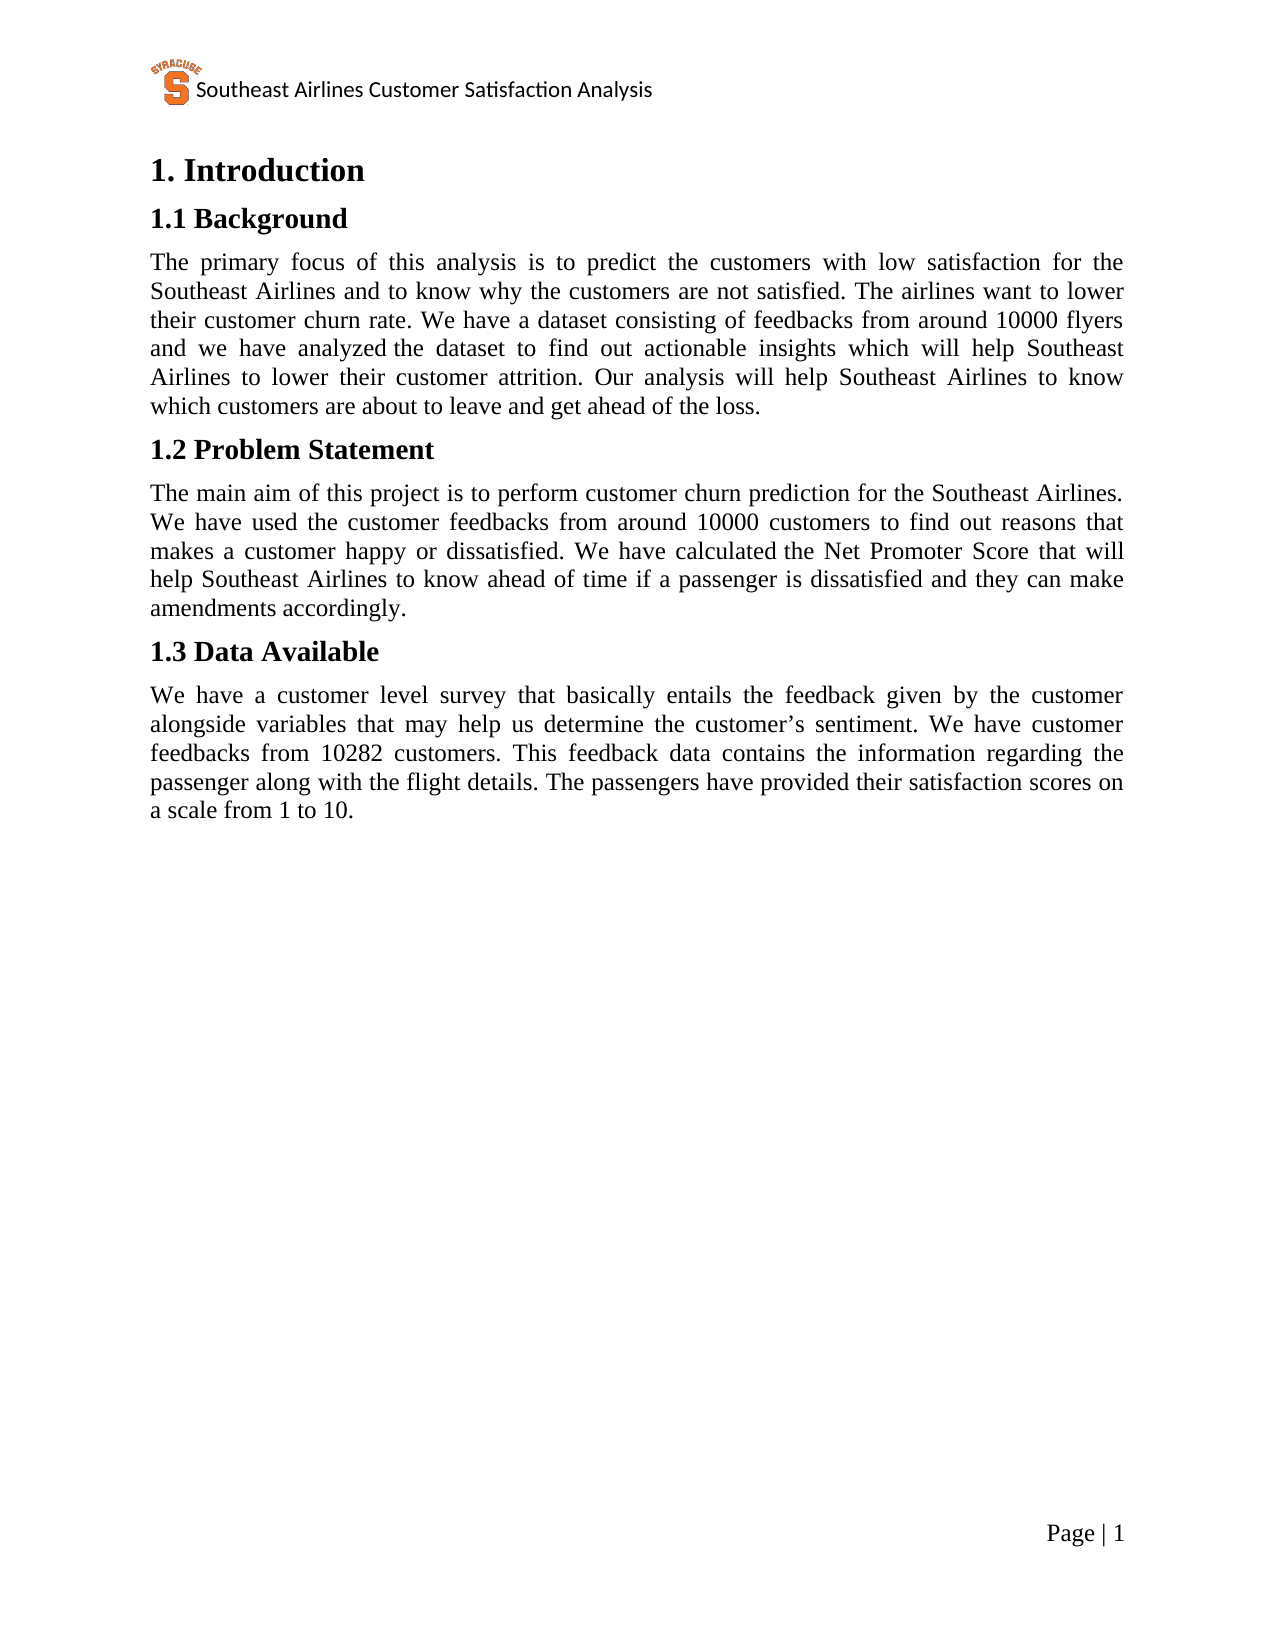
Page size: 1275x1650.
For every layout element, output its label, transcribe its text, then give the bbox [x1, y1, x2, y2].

text We have a customer level survey that basically entails the feedback given by the customer alongside variables that may help us determine the customer’s sentiment. We have customer feedbacks from 10282 customers. This feedback data contains the information regarding the passenger along with the flight details. The passengers have provided their satisfaction scores on a scale from 1 to 10. [150, 681, 1125, 824]
subtitle 1.1 Background [150, 201, 1125, 235]
subtitle 1.2 Problem Statement [150, 432, 1125, 466]
text The main aim of this project is to perform customer churn prediction for the Southeast Airlines. We have used the customer feedbacks from around 10000 customers to find out reasons that makes a customer happy or dissatisfied. We have calculated the Net Promoter Score that will help Southeast Airlines to know ahead of time if a passenger is dissatisfied and they can make amendments accordingly. [150, 478, 1125, 622]
subtitle 1.3 Data Available [150, 634, 1125, 668]
subtitle 1. Introduction [150, 150, 1125, 189]
picture [150, 58, 203, 109]
text The primary focus of this analysis is to predict the customers with low satisfaction for the Southeast Airlines and to know why the customers are not satisfied. The airlines want to lower their customer churn rate. We have a dataset consisting of feedbacks from around 10000 flyers and we have analyzed the dataset to find out actionable insights which will help Southeast Airlines to lower their customer attrition. Our analysis will help Southeast Airlines to know which customers are about to leave and get ahead of the loss. [150, 247, 1125, 420]
